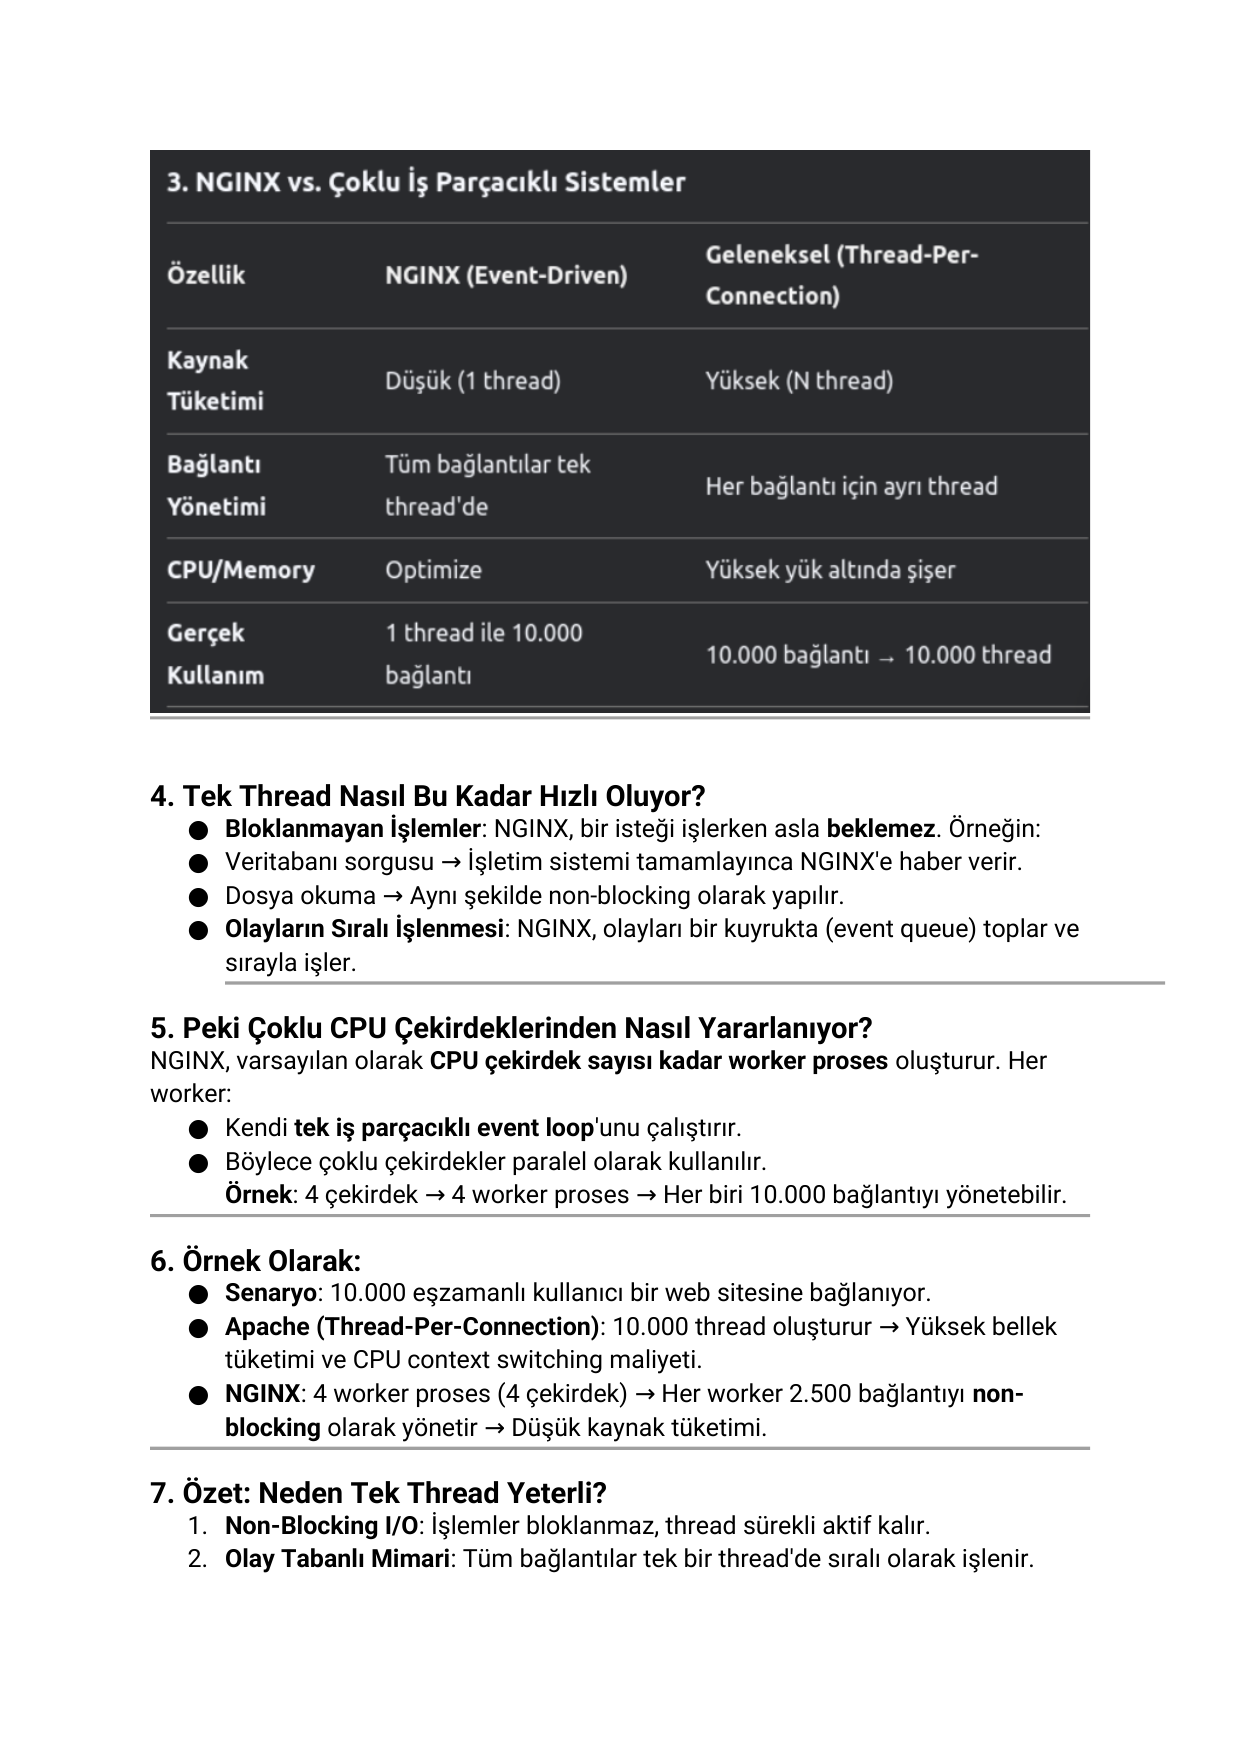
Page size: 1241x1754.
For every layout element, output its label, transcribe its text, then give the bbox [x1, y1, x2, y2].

list Olay Tabanlı Mimari: Tüm bağlantılar tek bir thread'de sıralı olarak işlenir. [187, 1545, 1090, 1574]
subtitle 4. Tek Thread Nasıl Bu Kadar Hızlı Oluyor? [150, 779, 1090, 814]
picture [150, 150, 1091, 713]
subtitle 5. Peki Çoklu CPU Çekirdeklerinden Nasıl Yararlanıyor? [150, 1012, 1090, 1046]
subtitle 6. Örnek Olarak: [150, 1244, 1090, 1278]
list Böylece çoklu çekirdekler paralel olarak kullanılır. Örnek: 4 çekirdek → 4 worker proses → Her biri 10.000 bağlantıyı yönetebilir. [187, 1147, 1090, 1210]
list Dosya okuma → Aynı şekilde non-blocking olarak yapılır. [187, 881, 1090, 910]
subtitle 7. Özet: Neden Tek Thread Yeterli? [150, 1477, 1090, 1511]
list Non-Blocking I/O: İşlemler bloklanmaz, thread sürekli aktif kalır. [187, 1511, 1090, 1540]
list Apache (Thread-Per-Connection): 10.000 thread oluşturur → Yüksek bellek tüketimi ve CPU context switching maliyeti. [187, 1312, 1090, 1375]
list Olayların Sıralı İşlenmesi: NGINX, olayları bir kuyrukta (event queue) toplar ve sırayla işler. [187, 915, 1090, 1008]
list Bloklanmayan İşlemler: NGINX, bir isteği işlerken asla beklemez. Örneğin: [187, 814, 1090, 843]
list NGINX: 4 worker proses (4 çekirdek) → Her worker 2.500 bağlantıyı non-blocking olarak yönetir → Düşük kaynak tüketimi. [187, 1379, 1090, 1442]
list Senaryo: 10.000 eşzamanlı kullanıcı bir web sitesine bağlanıyor. [187, 1278, 1090, 1308]
list Veritabanı sorgusu → İşletim sistemi tamamlayınca NGINX'e haber verir. [187, 847, 1090, 877]
text NGINX, varsayılan olarak CPU çekirdek sayısı kadar worker proses oluşturur. Her worker: [150, 1046, 1090, 1109]
list Kendi tek iş parçacıklı event loop'unu çalıştırır. [187, 1113, 1090, 1142]
